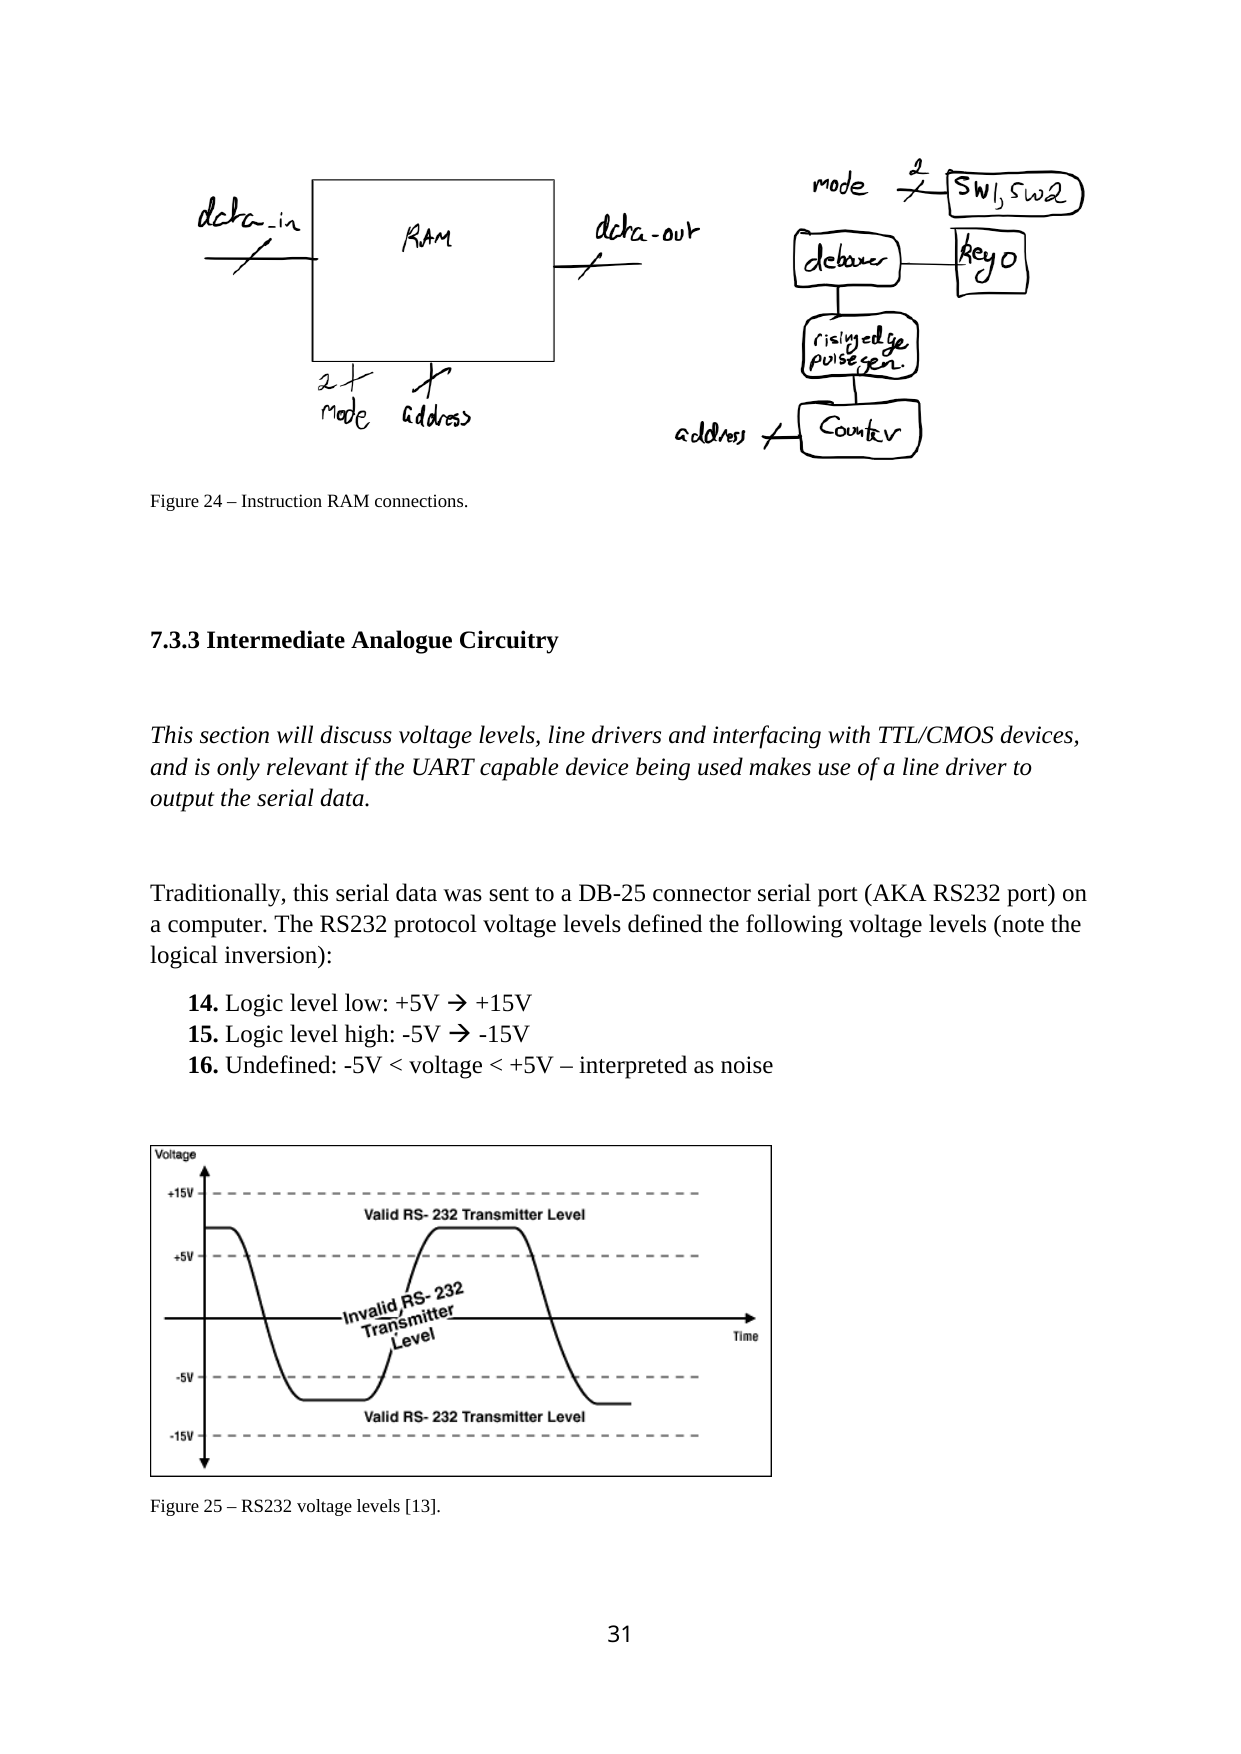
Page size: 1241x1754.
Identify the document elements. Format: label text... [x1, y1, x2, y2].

text This section will discuss voltage levels, line drivers and interfacing with TTL/CMOS devices, and is only relevant if the UART capable device being used makes use of a line driver to output the serial data. [150, 721, 1090, 811]
list Undefined: -5V < voltage < +5V – interpreted as noise [187, 1050, 1090, 1079]
text 7.3.3 Intermediate Analogue Circuitry [150, 625, 1090, 654]
list Logic level low: +5V +15V [187, 988, 1090, 1017]
text Figure 25 – RS232 voltage levels [13]. [150, 1495, 1090, 1517]
text Figure 24 – Instruction RAM connections. [150, 490, 1090, 511]
text Traditionally, this serial data was sent to a DB-25 connector serial port (AKA RS232 port) on a computer. The RS232 protocol voltage levels defined the following voltage levels (note the logical inversion): [150, 878, 1090, 969]
picture [150, 1145, 772, 1477]
list Logic level high: -5V -15V [187, 1019, 1090, 1048]
picture [150, 150, 1091, 471]
